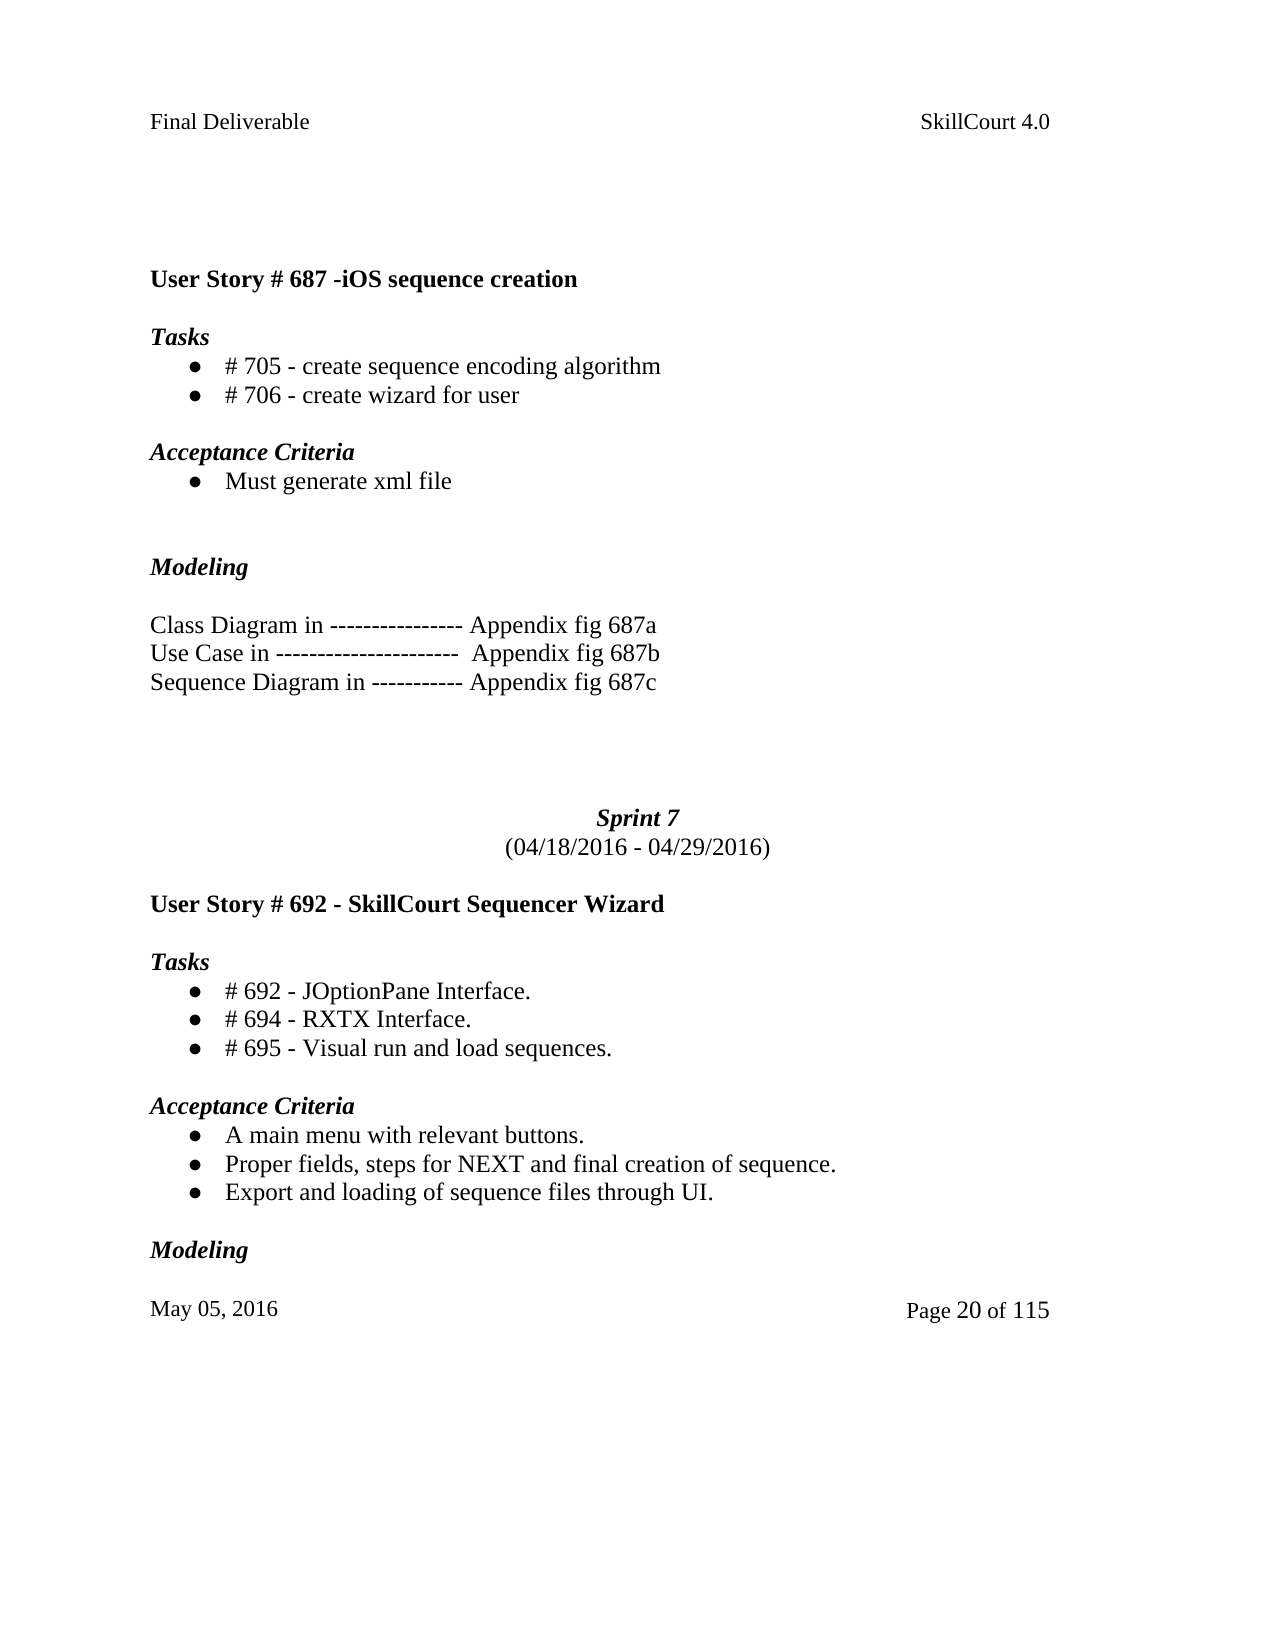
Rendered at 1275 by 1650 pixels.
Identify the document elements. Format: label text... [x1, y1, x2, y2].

text User Story # 687 -iOS sequence creation [150, 264, 1125, 293]
text Tasks [150, 322, 1125, 351]
text Modeling [150, 552, 1125, 581]
list # 692 - JOptionPane Interface. [187, 976, 1125, 1004]
text User Story # 692 - SkillCourt Sequencer Wizard [150, 889, 1125, 918]
list Export and loading of sequence files through UI. [187, 1177, 1125, 1206]
text Acceptance Criteria [150, 1091, 1125, 1120]
text Modeling [150, 1235, 1125, 1264]
list A main menu with relevant buttons. [187, 1120, 1125, 1148]
text Tasks [150, 947, 1125, 976]
list # 695 - Visual run and load sequences. [187, 1033, 1125, 1062]
list # 694 - RXTX Interface. [187, 1004, 1125, 1033]
text Class Diagram in ---------------- Appendix fig 687a [150, 610, 1125, 638]
text Acceptance Criteria [150, 437, 1125, 466]
text Use Case in ---------------------- Appendix fig 687b [150, 638, 1125, 667]
list Must generate xml file [187, 466, 1125, 495]
list Proper fields, steps for NEXT and final creation of sequence. [187, 1148, 1125, 1177]
list # 706 - create wizard for user [187, 379, 1125, 408]
text (04/18/2016 - 04/29/2016) [150, 832, 1125, 861]
list # 705 - create sequence encoding algorithm [187, 351, 1125, 379]
subtitle Sprint 7 [150, 803, 1125, 832]
text Sequence Diagram in ----------- Appendix fig 687c [150, 667, 1125, 696]
